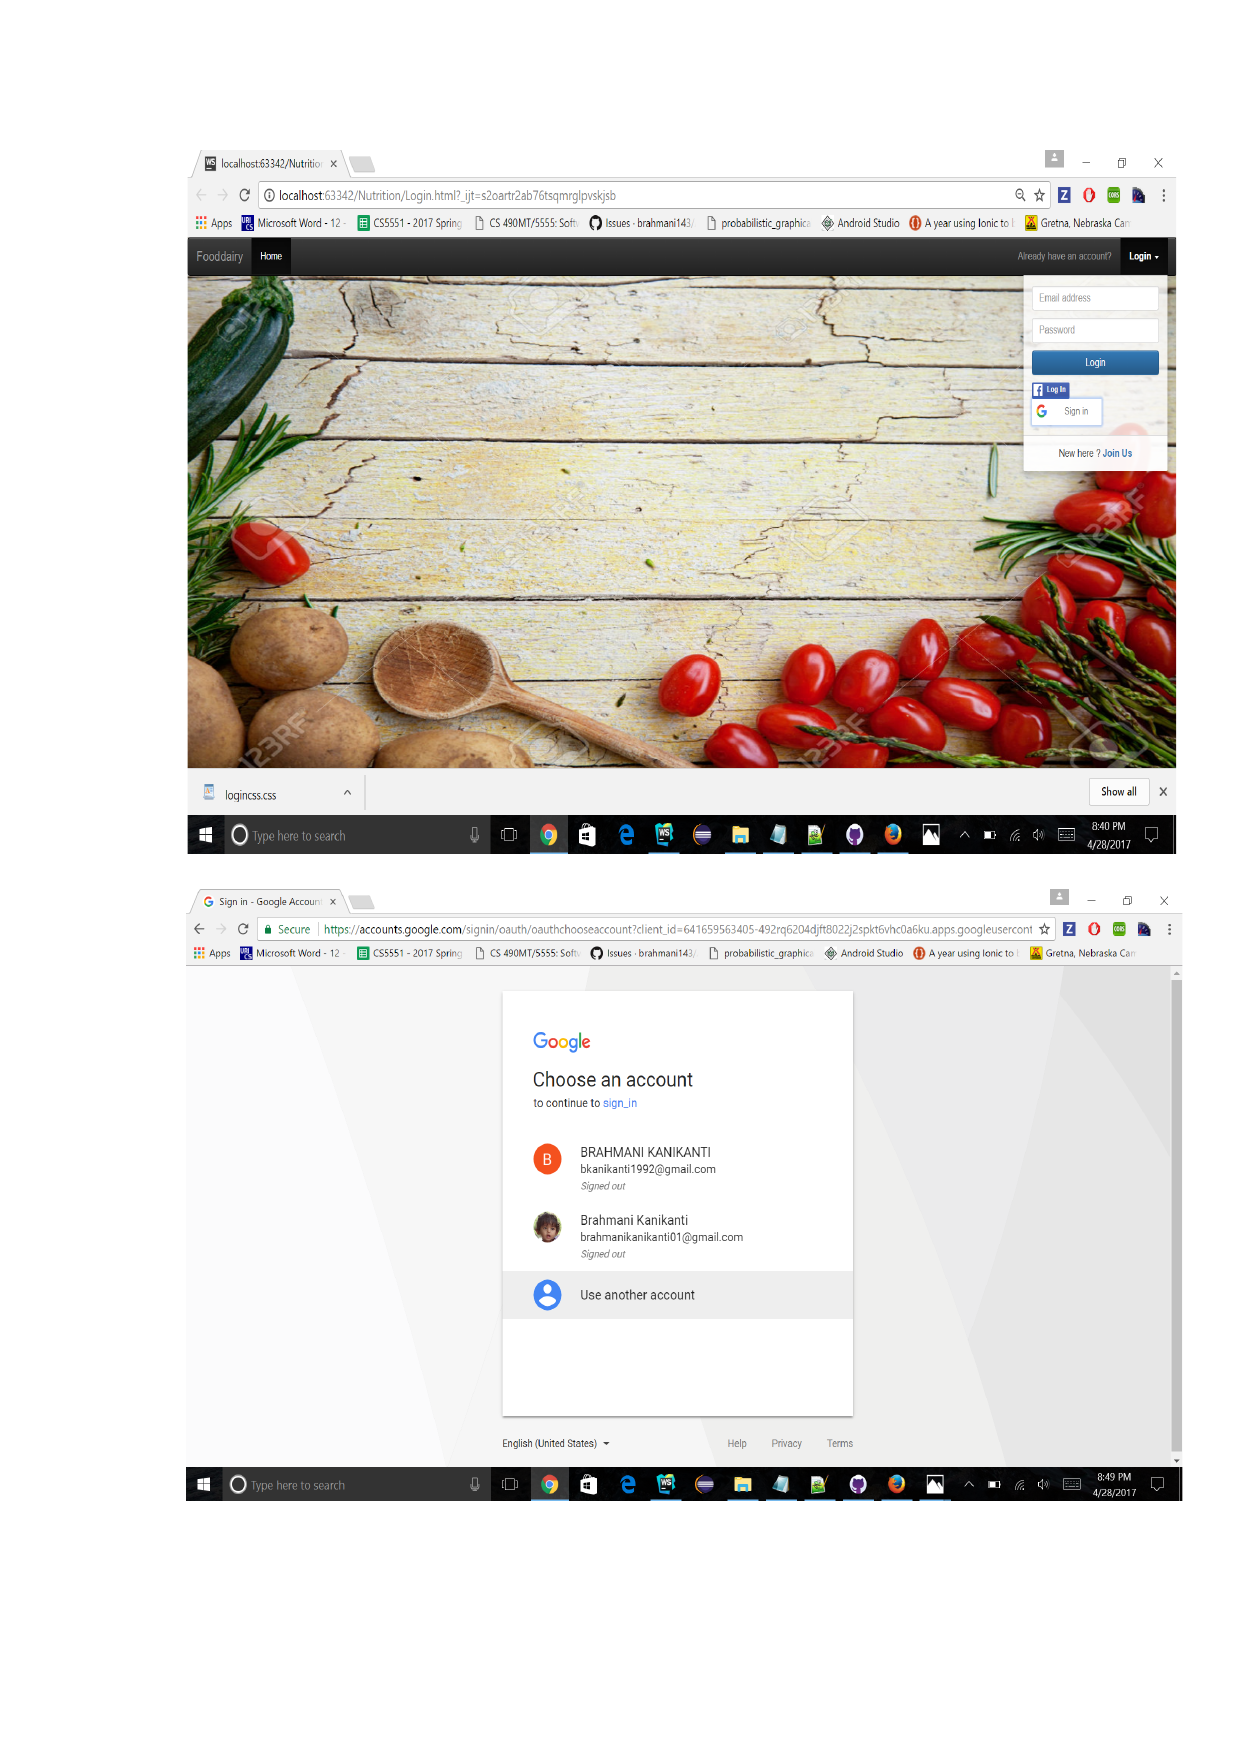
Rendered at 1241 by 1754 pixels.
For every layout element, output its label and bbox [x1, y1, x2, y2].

picture [186, 889, 1183, 1501]
picture [187, 150, 1177, 854]
